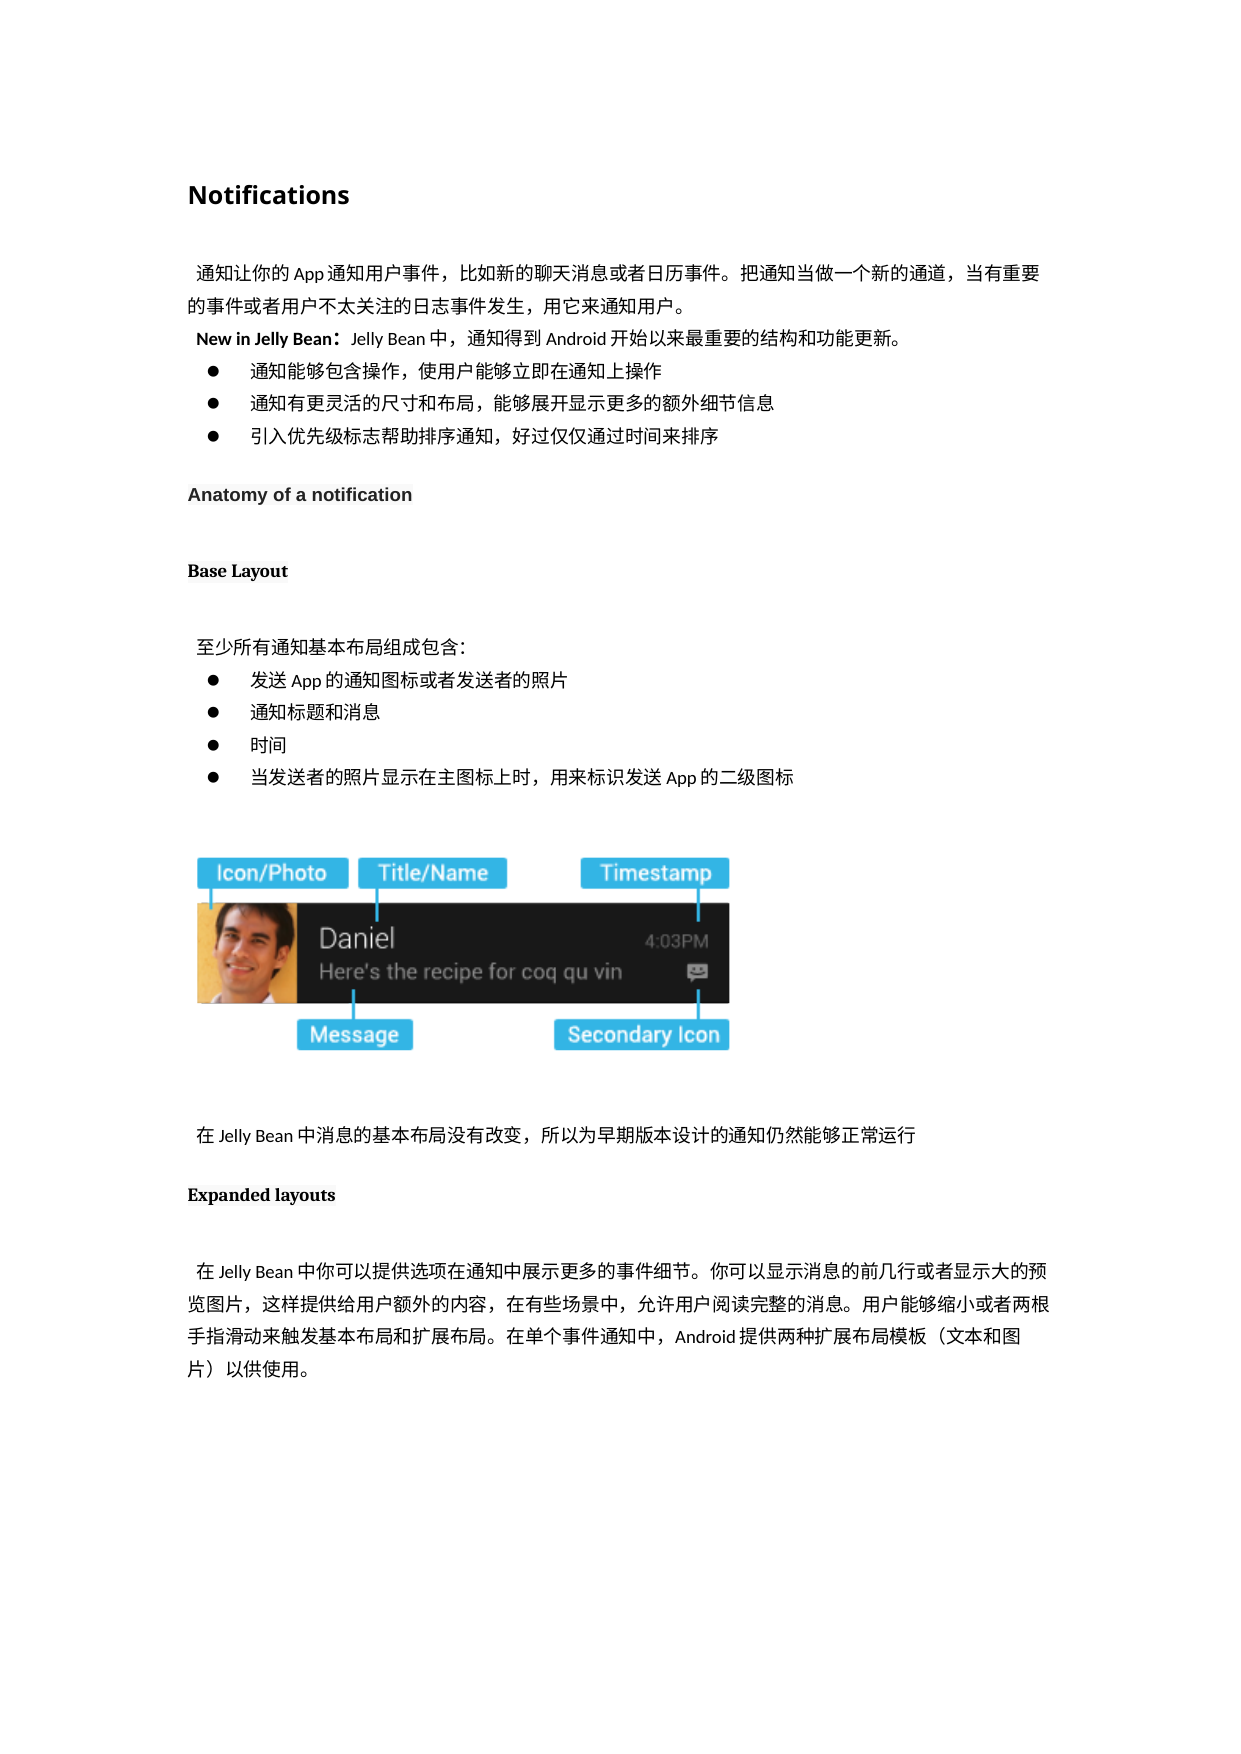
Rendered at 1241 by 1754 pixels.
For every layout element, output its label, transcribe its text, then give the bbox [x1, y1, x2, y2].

subtitle Anatomy of a notification [187, 478, 1053, 511]
subtitle Expanded layouts [187, 1179, 1053, 1212]
text New in Jelly Bean：Jelly Bean中，通知得到Android开始以来最重要的结构和功能更新。 [187, 321, 1053, 354]
list 通知标题和消息 [206, 695, 1053, 728]
text 在Jelly Bean中消息的基本布局没有改变，所以为早期版本设计的通知仍然能够正常运行 [187, 1118, 1053, 1150]
list 通知能够包含操作，使用户能够立即在通知上操作 [206, 354, 1053, 386]
list 时间 [206, 728, 1053, 760]
text 通知让你的App通知用户事件，比如新的聊天消息或者日历事件。把通知当做一个新的通道，当有重要的事件或者用户不太关注的日志事件发生，用它来通知用户。 [187, 256, 1053, 321]
text 至少所有通知基本布局组成包含： [187, 630, 1053, 663]
subtitle Notifications [187, 162, 1053, 227]
list 当发送者的照片显示在主图标上时，用来标识发送App的二级图标 [206, 760, 1053, 793]
text 在Jelly Bean中你可以提供选项在通知中展示更多的事件细节。你可以显示消息的前几行或者显示大的预览图片，这样提供给用户额外的内容，在有些场景中，允许用户阅读完整的消息。用户能够缩小或者两根手指滑动来触发基本布局和扩展布局。在单个事件通知中，Android提供两种扩展布局模板（文本和图片）以供使用。 [187, 1254, 1053, 1384]
picture [197, 798, 730, 1112]
list 发送App的通知图标或者发送者的照片 [206, 663, 1053, 695]
list 引入优先级标志帮助排序通知，好过仅仅通过时间来排序 [206, 419, 1053, 451]
subtitle Base Layout [187, 556, 1053, 588]
list 通知有更灵活的尺寸和布局，能够展开显示更多的额外细节信息 [206, 386, 1053, 419]
